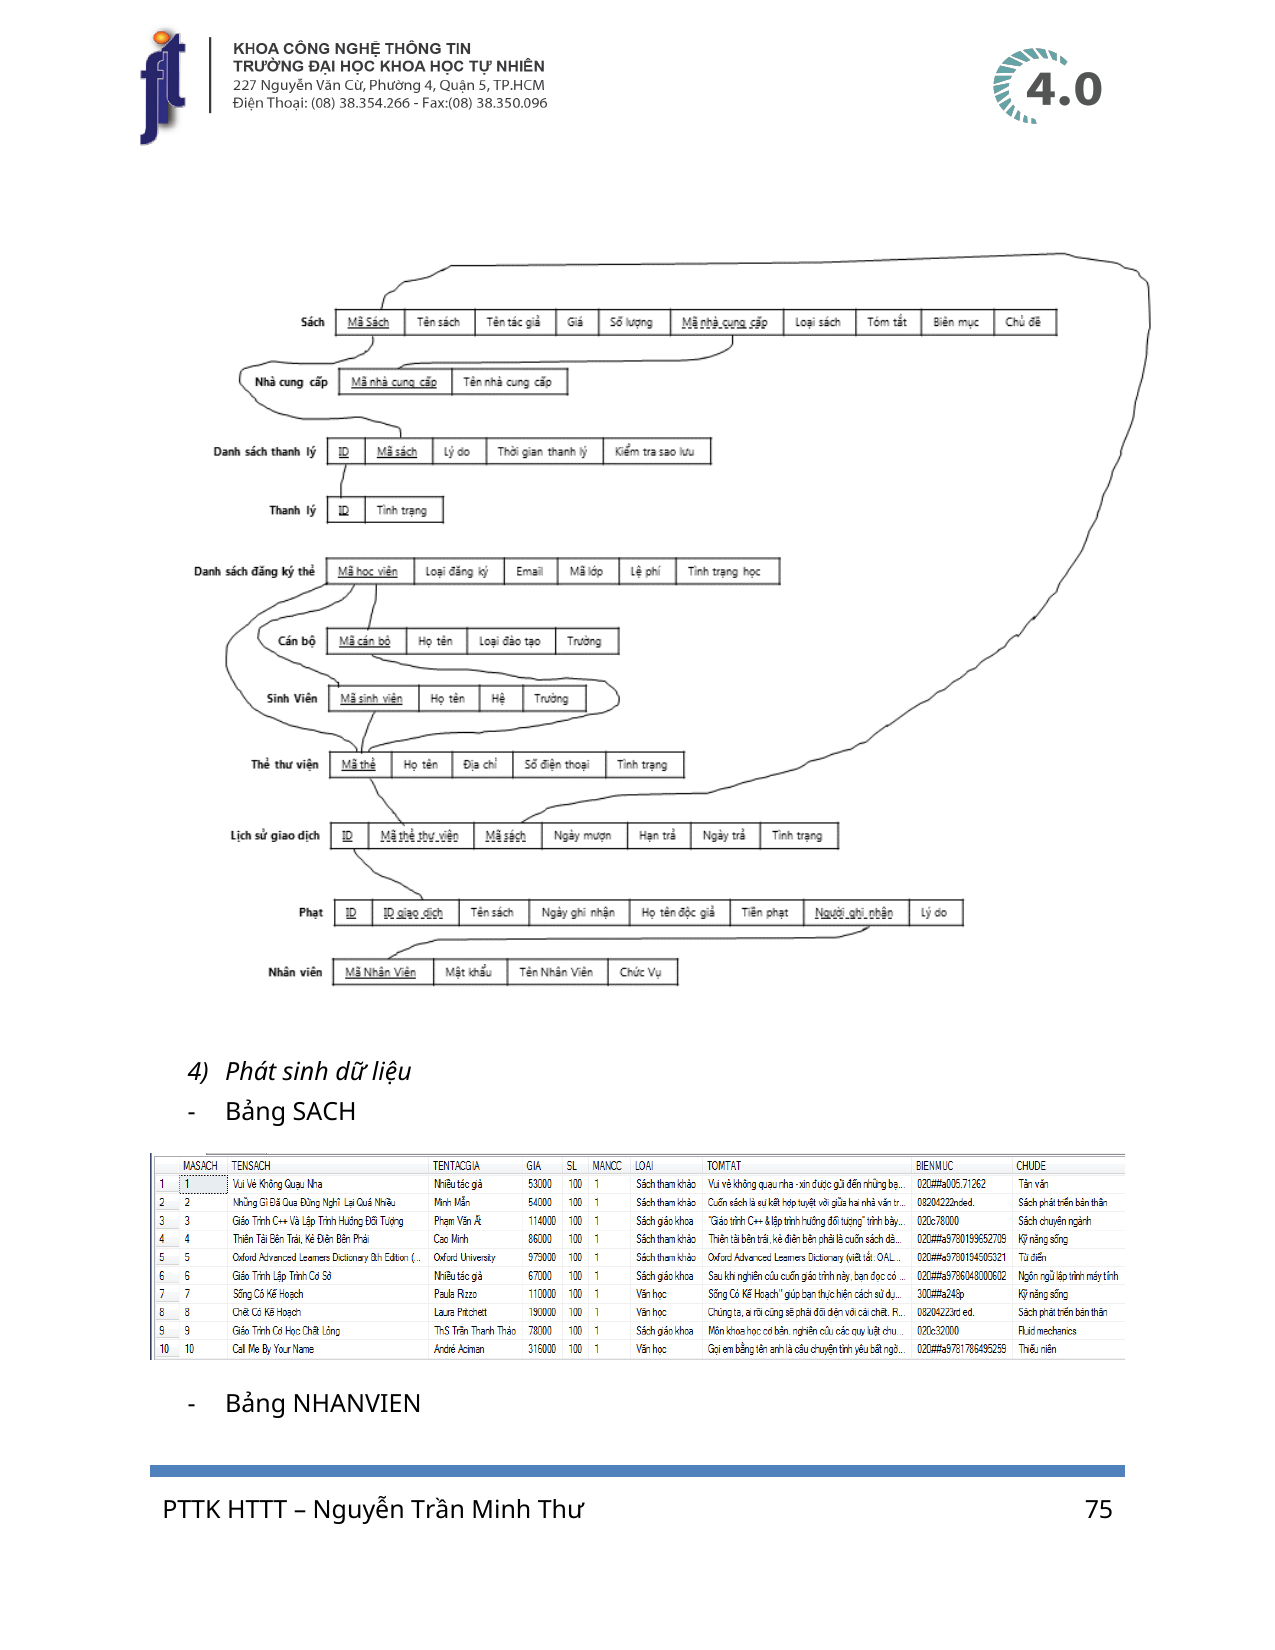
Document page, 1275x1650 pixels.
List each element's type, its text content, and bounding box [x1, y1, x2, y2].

list Bảng NHANVIEN [187, 1385, 1125, 1419]
picture [985, 41, 1108, 127]
list Bảng SACH [187, 1093, 1125, 1127]
picture [150, 1153, 1125, 1360]
picture [117, 21, 1275, 1029]
list Phát sinh dữ liệu [187, 1054, 1125, 1088]
